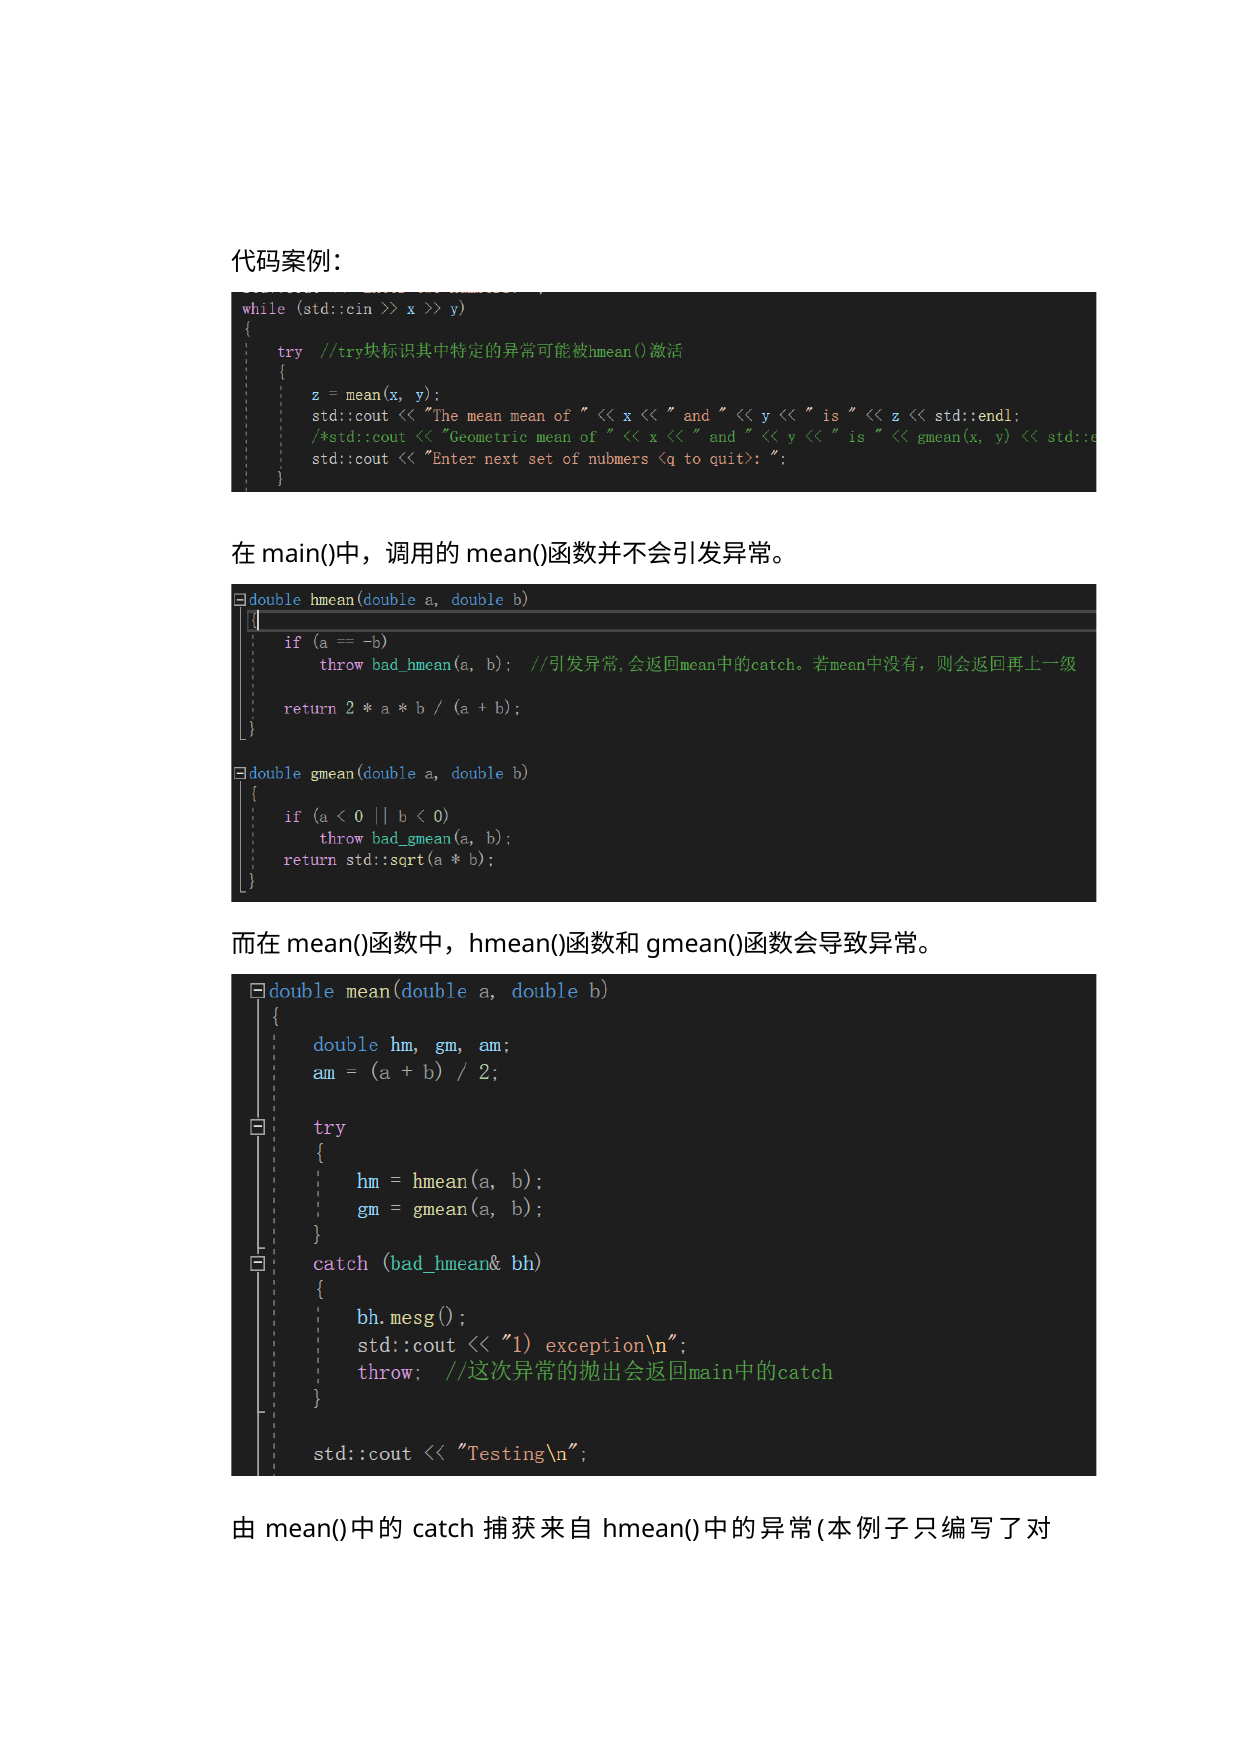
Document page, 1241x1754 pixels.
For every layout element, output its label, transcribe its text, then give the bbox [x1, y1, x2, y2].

picture [231, 974, 1097, 1476]
picture [231, 584, 1097, 902]
picture [231, 292, 1097, 492]
text 在main()中，调用的mean()函数并不会引发异常。 [231, 519, 1053, 584]
text 而在mean()函数中，hmean()函数和gmean()函数会导致异常。 [231, 909, 1053, 974]
text 代码案例： [231, 227, 1053, 292]
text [231, 1494, 1053, 1559]
